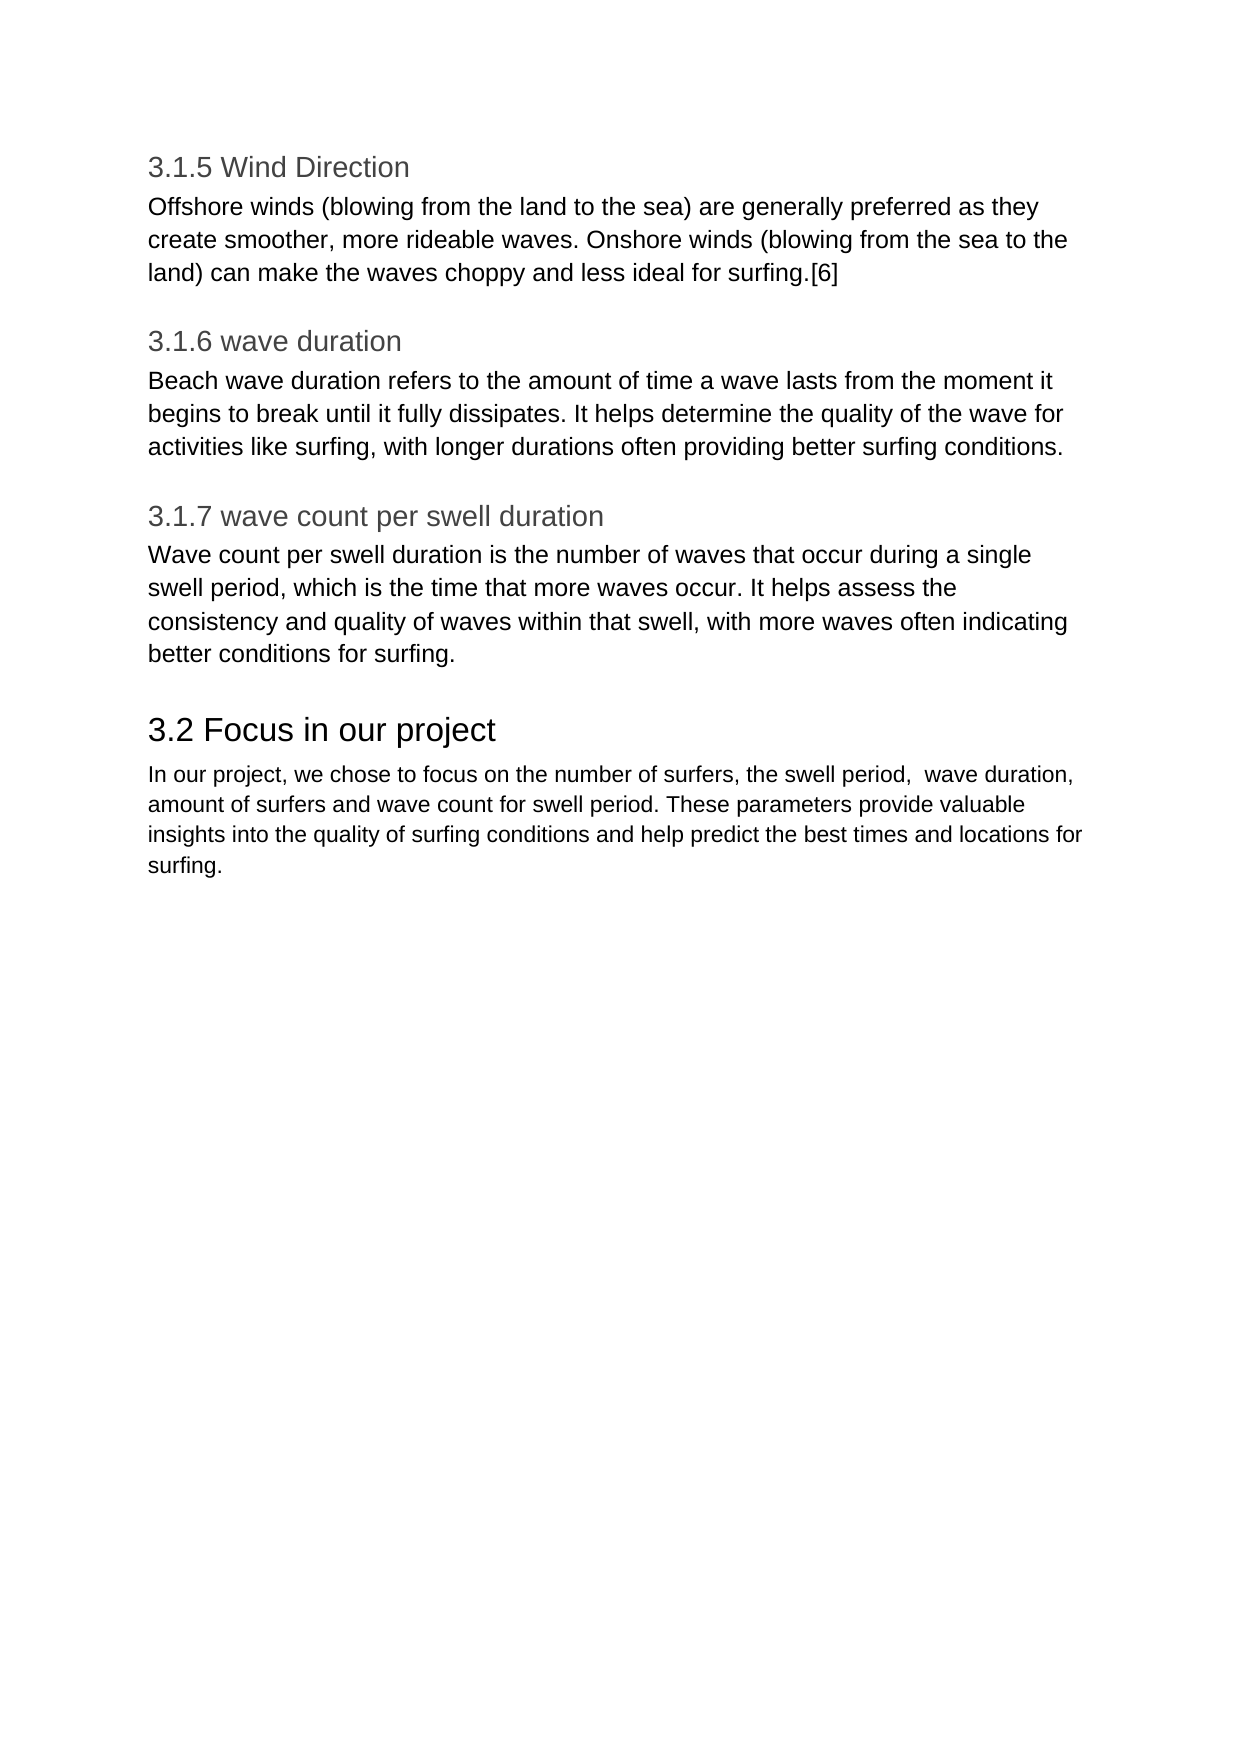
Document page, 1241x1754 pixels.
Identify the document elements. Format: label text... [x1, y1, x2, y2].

text Wave count per swell duration is the number of waves that occur during a single swell period, which is the time that more waves occur. It helps assess the consistency and quality of waves within that swell, with more waves often indicating better conditions for surfing. [148, 540, 1090, 668]
subtitle 3.1.5 Wind Direction [148, 150, 1090, 183]
subtitle 3.1.6 wave duration [148, 324, 1090, 358]
subtitle 3.2 Focus in our project [148, 710, 1090, 748]
subtitle 3.1.7 wave count per swell duration [148, 498, 1090, 532]
text Beach wave duration refers to the amount of time a wave lasts from the moment it begins to break until it fully dissipates. It helps determine the quality of the wave for activities like surfing, with longer durations often providing better surfing conditions. [148, 366, 1090, 461]
text Offshore winds (blowing from the land to the sea) are generally preferred as they create smoother, more rideable waves. Onshore winds (blowing from the sea to the land) can make the waves choppy and less ideal for surfing.[6] [148, 192, 1090, 287]
text In our project, we chose to focus on the number of surfers, the swell period, wave duration, amount of surfers and wave count for swell period. These parameters provide valuable insights into the quality of surfing conditions and help predict the best times and locations for surfing. [148, 761, 1090, 878]
